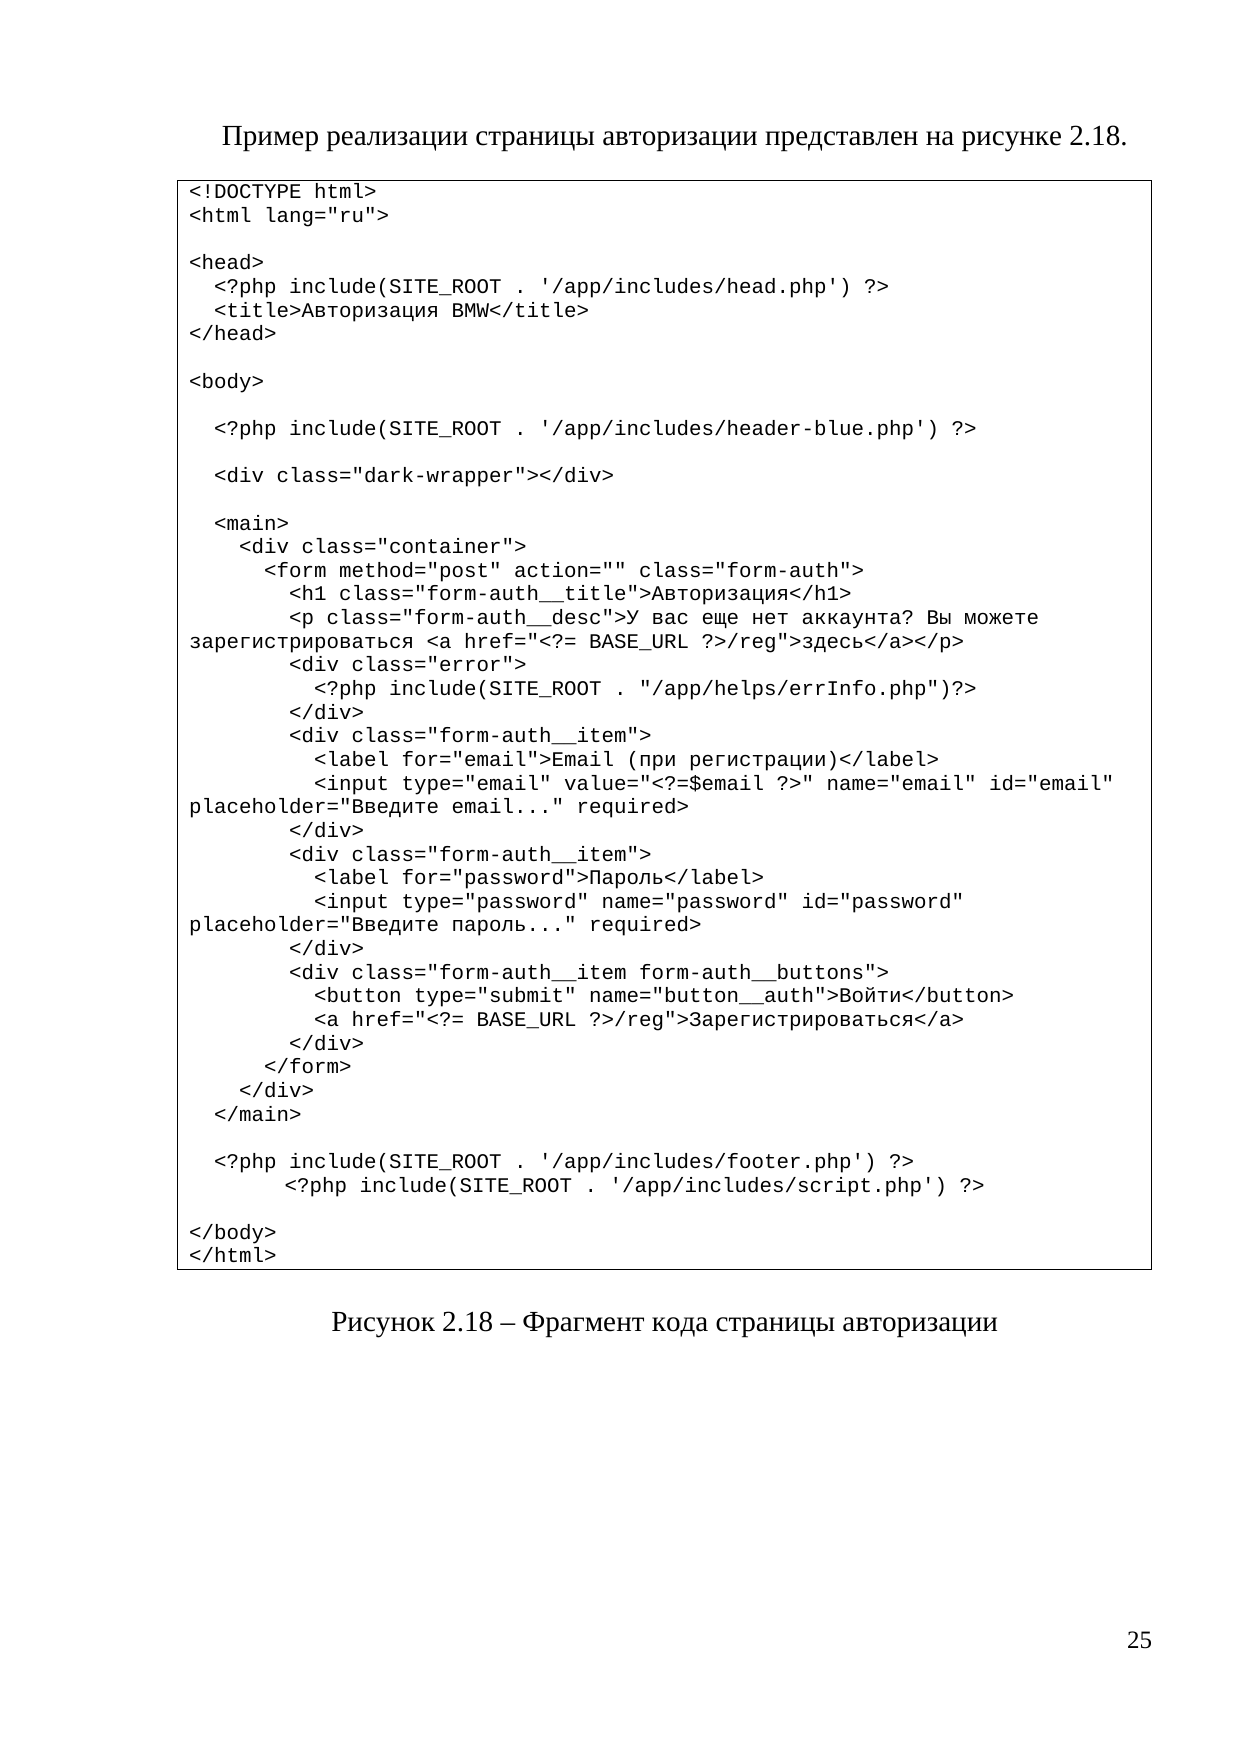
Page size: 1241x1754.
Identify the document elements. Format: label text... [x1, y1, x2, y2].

text Рисунок 2.18 – Фрагмент кода страницы авторизации [177, 1304, 1152, 1337]
text Пример реализации страницы авторизации представлен на рисунке 2.18. [177, 118, 1152, 152]
table_header <!DOCTYPE html> <html lang="ru"> <head> <?php include(SITE_ROOT . '/app/includes/head.php') ?> <title>Авторизация BMW</title> </head> <body> <?php include(SITE_ROOT . '/app/includes/header-blue.php') ?> <div class="dark-wrapper"></div> <main> <div class="container"> <form method="post" action="" class="form-auth"> <h1 class="form-auth__title">Авторизация</h1> <p class="form-auth__desc">У вас еще нет аккаунта? Вы можете зарегистрироваться <a href="<?= BASE_URL ?>/reg">здесь</a></p> <div class="error"> <?php include(SITE_ROOT . "/app/helps/errInfo.php")?> </div> <div class="form-auth__item"> <label for="email">Email (при регистрации)</label> <input type="email" value="<?=$email ?>" name="email" id="email" placeholder="Введите email..." required> </div> <div class="form-auth__item"> <label for="password">Пароль</label> <input type="password" name="password" id="password" placeholder="Введите пароль..." required> </div> <div class="form-auth__item form-auth__buttons"> <button type="submit" name="button__auth">Войти</button> <a href="<?= BASE_URL ?>/reg">Зарегистрироваться</a> </div> </form> </div> </main> <?php include(SITE_ROOT . '/app/includes/footer.php') ?> <?php include(SITE_ROOT . '/app/includes/script.php') ?> </body> </html> [178, 181, 1151, 1269]
